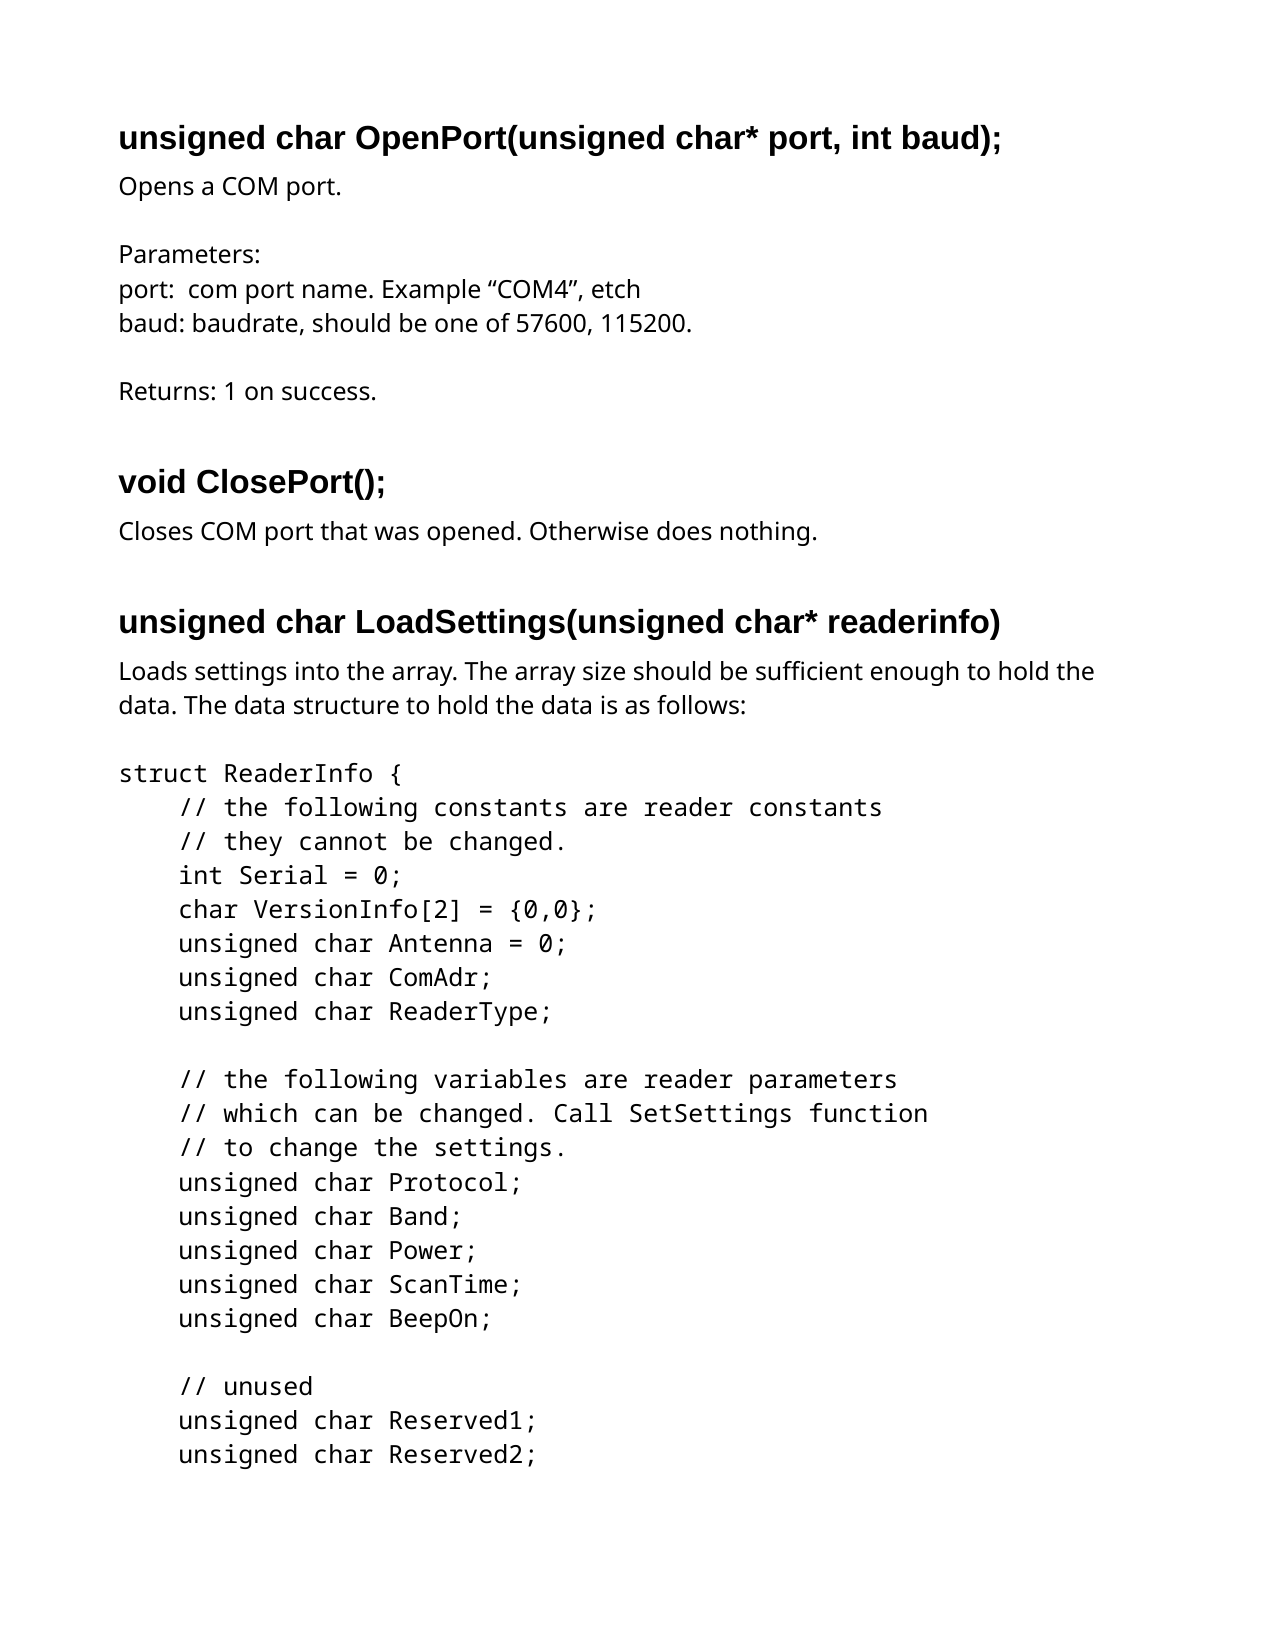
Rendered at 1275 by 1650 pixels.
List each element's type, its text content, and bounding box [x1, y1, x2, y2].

text unsigned char Protocol; [118, 1164, 1157, 1198]
text // to change the settings. [118, 1130, 1157, 1164]
text unsigned char Antenna = 0; [118, 926, 1157, 960]
text // which can be changed. Call SetSettings function [118, 1096, 1157, 1130]
subtitle unsigned char OpenPort(unsigned char* port, int baud); [118, 118, 1157, 157]
text baud: baudrate, should be one of 57600, 115200. [118, 305, 1157, 339]
text // the following constants are reader constants [118, 789, 1157, 823]
subtitle unsigned char LoadSettings(unsigned char* readerinfo) [118, 602, 1157, 641]
text unsigned char Band; [118, 1198, 1157, 1232]
text int Serial = 0; [118, 858, 1157, 892]
text Loads settings into the array. The array size should be sufficient enough to hold the data. The data structure to hold the data is as follows: [118, 653, 1157, 721]
subtitle void ClosePort(); [118, 462, 1157, 501]
text char VersionInfo[2] = {0,0}; [118, 892, 1157, 926]
text unsigned char Reserved1; [118, 1403, 1157, 1437]
text Returns: 1 on success. [118, 373, 1157, 407]
text // they cannot be changed. [118, 823, 1157, 858]
text // the following variables are reader parameters [118, 1062, 1157, 1096]
text Closes COM port that was opened. Otherwise does nothing. [118, 513, 1157, 547]
text Opens a COM port. [118, 169, 1157, 203]
text unsigned char ReaderType; [118, 994, 1157, 1028]
text Parameters: [118, 237, 1157, 271]
text port: com port name. Example “COM4”, etch [118, 271, 1157, 305]
text // unused [118, 1368, 1157, 1403]
text unsigned char ScanTime; [118, 1266, 1157, 1300]
text unsigned char Reserved2; [118, 1437, 1157, 1471]
text struct ReaderInfo { [118, 755, 1157, 789]
text unsigned char ComAdr; [118, 960, 1157, 994]
text unsigned char Power; [118, 1232, 1157, 1266]
text unsigned char BeepOn; [118, 1300, 1157, 1334]
